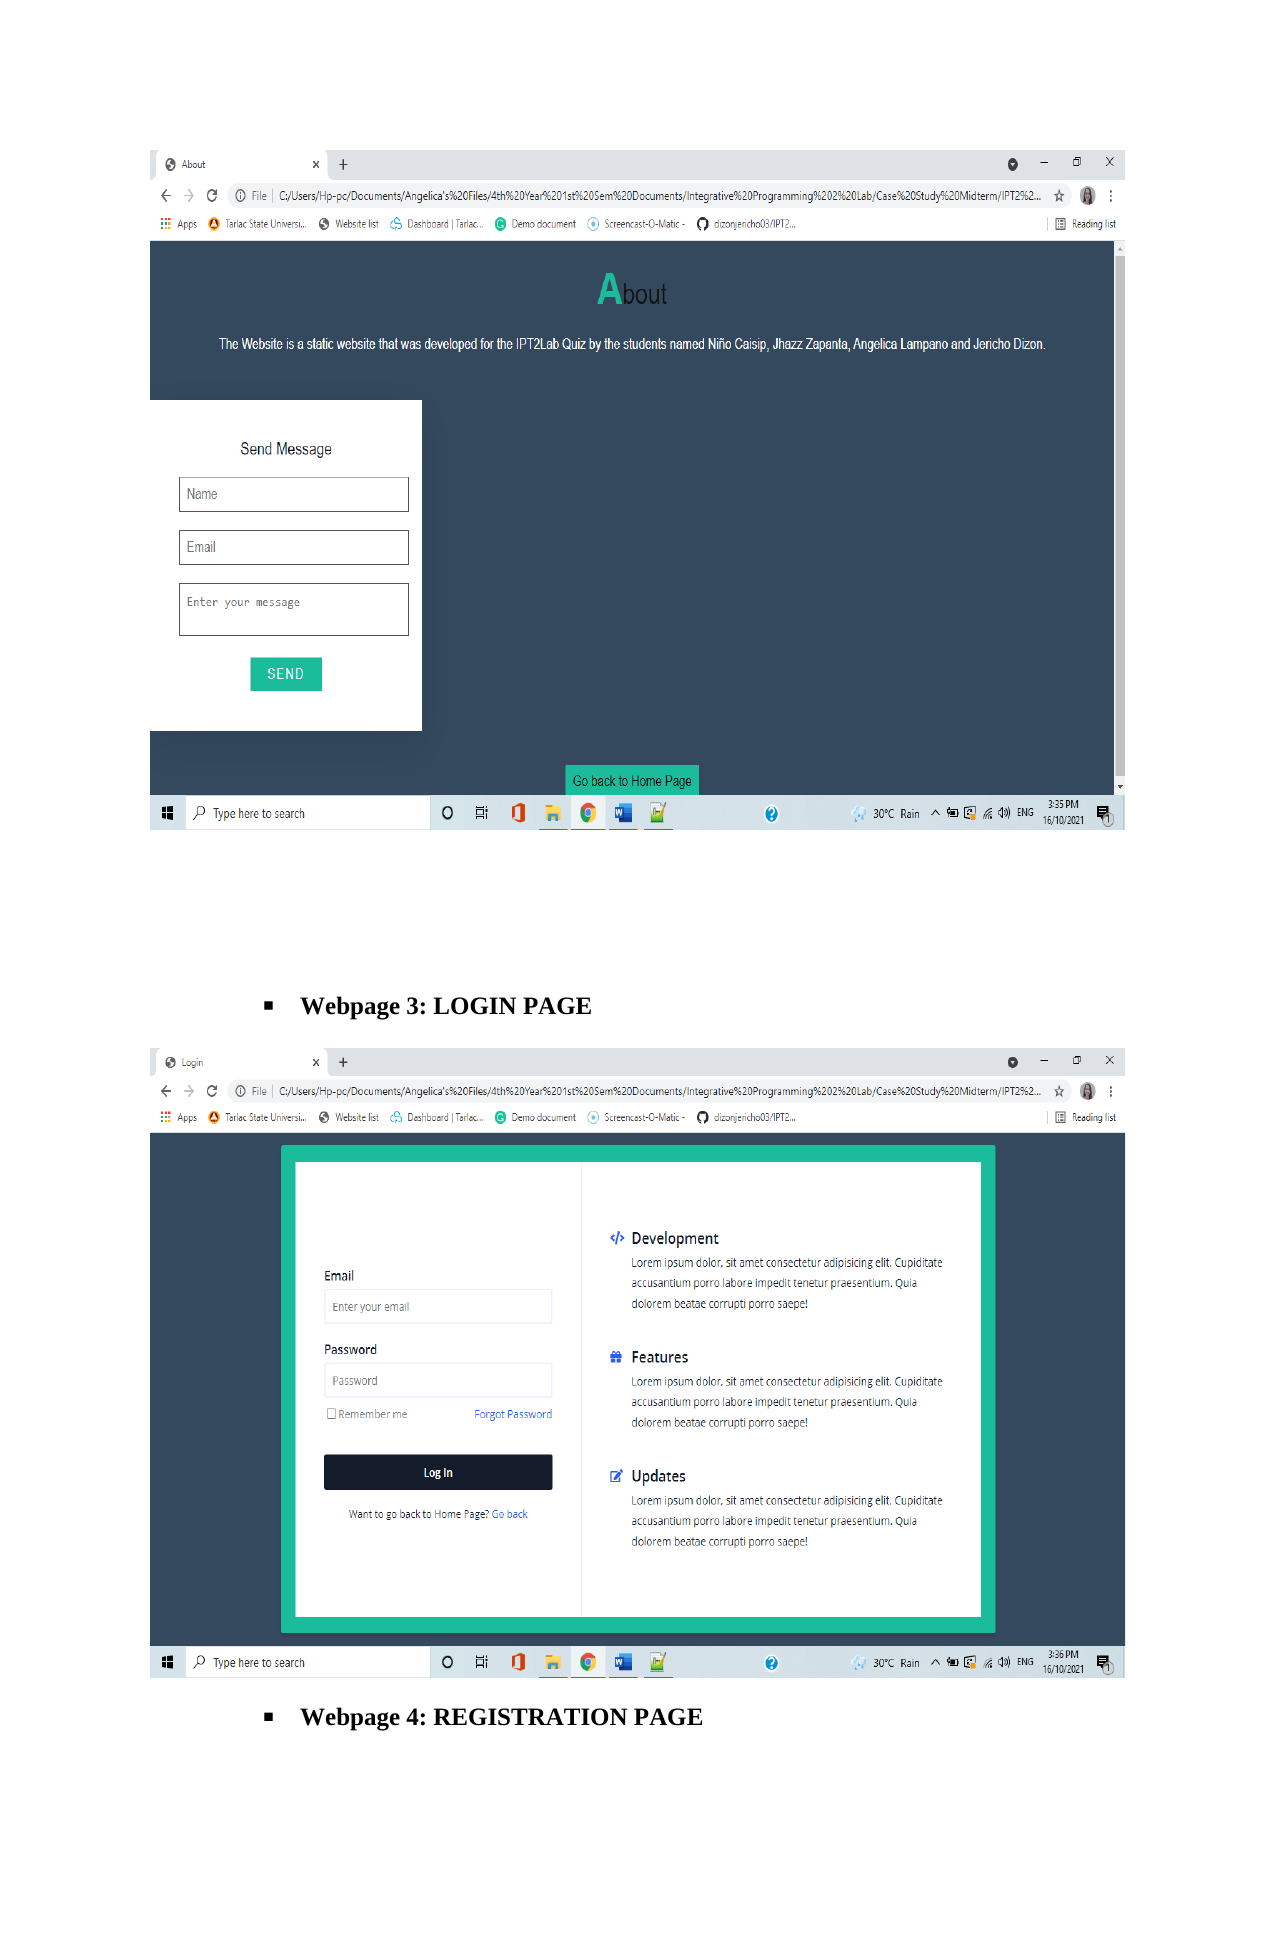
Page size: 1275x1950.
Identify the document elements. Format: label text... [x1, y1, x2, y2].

picture [150, 150, 1125, 830]
list Webpage 4: REGISTRATION PAGE [262, 1702, 1125, 1731]
list Webpage 3: LOGIN PAGE [262, 991, 1125, 1020]
picture [150, 1048, 1125, 1678]
